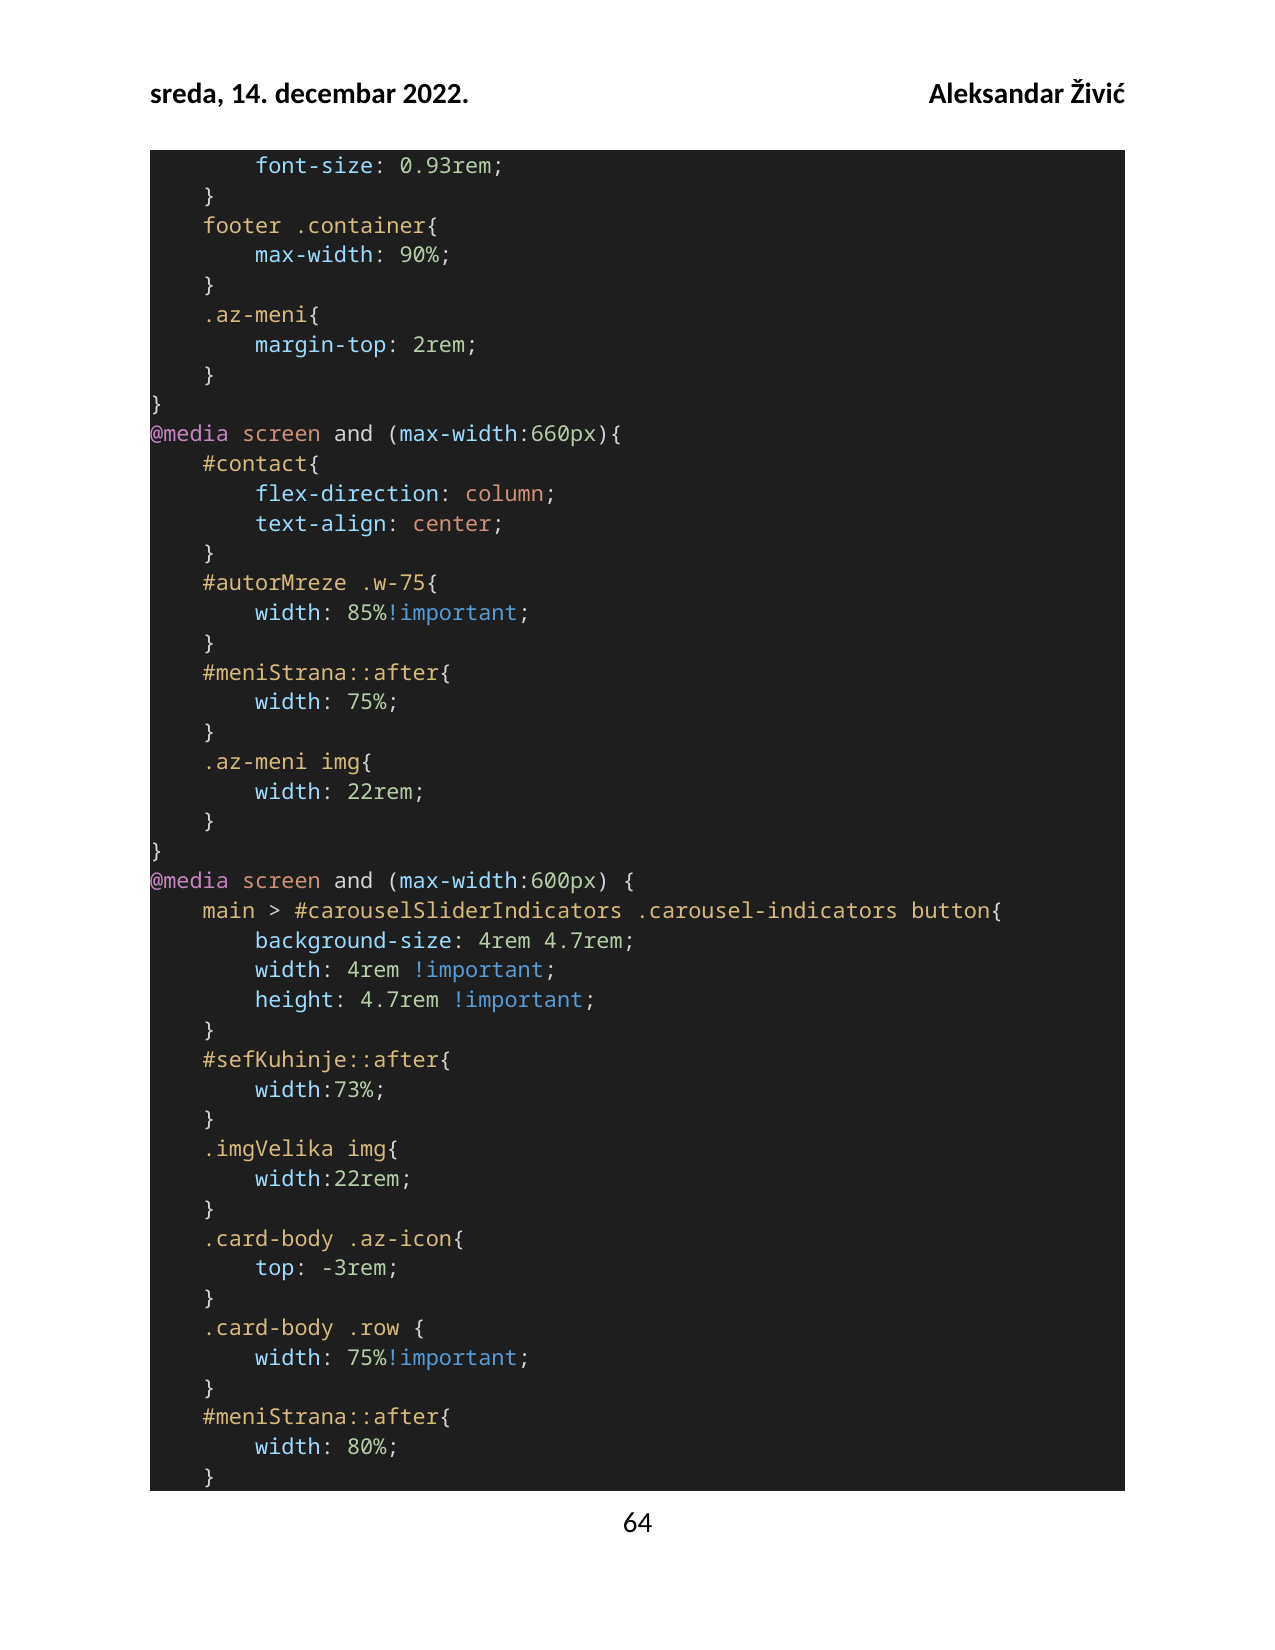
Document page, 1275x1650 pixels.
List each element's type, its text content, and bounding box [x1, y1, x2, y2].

text width:22rem; [150, 1163, 1125, 1193]
text } [150, 1371, 1125, 1401]
text } [150, 1461, 1125, 1491]
text .imgVelika img{ [150, 1133, 1125, 1163]
text width: 4rem !important; [150, 954, 1125, 984]
text #sefKuhinje::after{ [150, 1044, 1125, 1073]
text } [150, 1193, 1125, 1222]
text } [150, 835, 1125, 865]
text width: 75%; [150, 686, 1125, 716]
text margin-top: 2rem; [150, 329, 1125, 358]
text @media screen and (max-width:660px){ [150, 418, 1125, 448]
text #contact{ [150, 448, 1125, 478]
text width: 80%; [150, 1431, 1125, 1461]
text width: 85%!important; [150, 597, 1125, 627]
text flex-direction: column; [150, 478, 1125, 507]
text } [150, 627, 1125, 656]
text } [150, 716, 1125, 746]
text } [150, 1014, 1125, 1044]
text #meniStrana::after{ [150, 656, 1125, 686]
text .card-body .az-icon{ [150, 1222, 1125, 1252]
text } [150, 388, 1125, 418]
text } [150, 537, 1125, 567]
text } [150, 358, 1125, 388]
text background-size: 4rem 4.7rem; [150, 924, 1125, 954]
text .az-meni img{ [150, 746, 1125, 776]
text .az-meni{ [150, 299, 1125, 329]
text height: 4.7rem !important; [150, 984, 1125, 1014]
text } [150, 1103, 1125, 1133]
text width: 22rem; [150, 776, 1125, 805]
text text-align: center; [150, 507, 1125, 537]
text max-width: 90%; [150, 239, 1125, 269]
text width: 75%!important; [150, 1342, 1125, 1371]
text #meniStrana::after{ [150, 1401, 1125, 1431]
text } [150, 269, 1125, 299]
text main > #carouselSliderIndicators .carousel-indicators button{ [150, 895, 1125, 924]
text width:73%; [150, 1073, 1125, 1103]
text footer .container{ [150, 209, 1125, 239]
text font-size: 0.93rem; [150, 150, 1125, 180]
text @media screen and (max-width:600px) { [150, 865, 1125, 895]
text } [150, 1282, 1125, 1312]
text .card-body .row { [150, 1312, 1125, 1342]
text } [150, 805, 1125, 835]
text #autorMreze .w-75{ [150, 567, 1125, 597]
text } [150, 180, 1125, 209]
text top: -3rem; [150, 1252, 1125, 1282]
